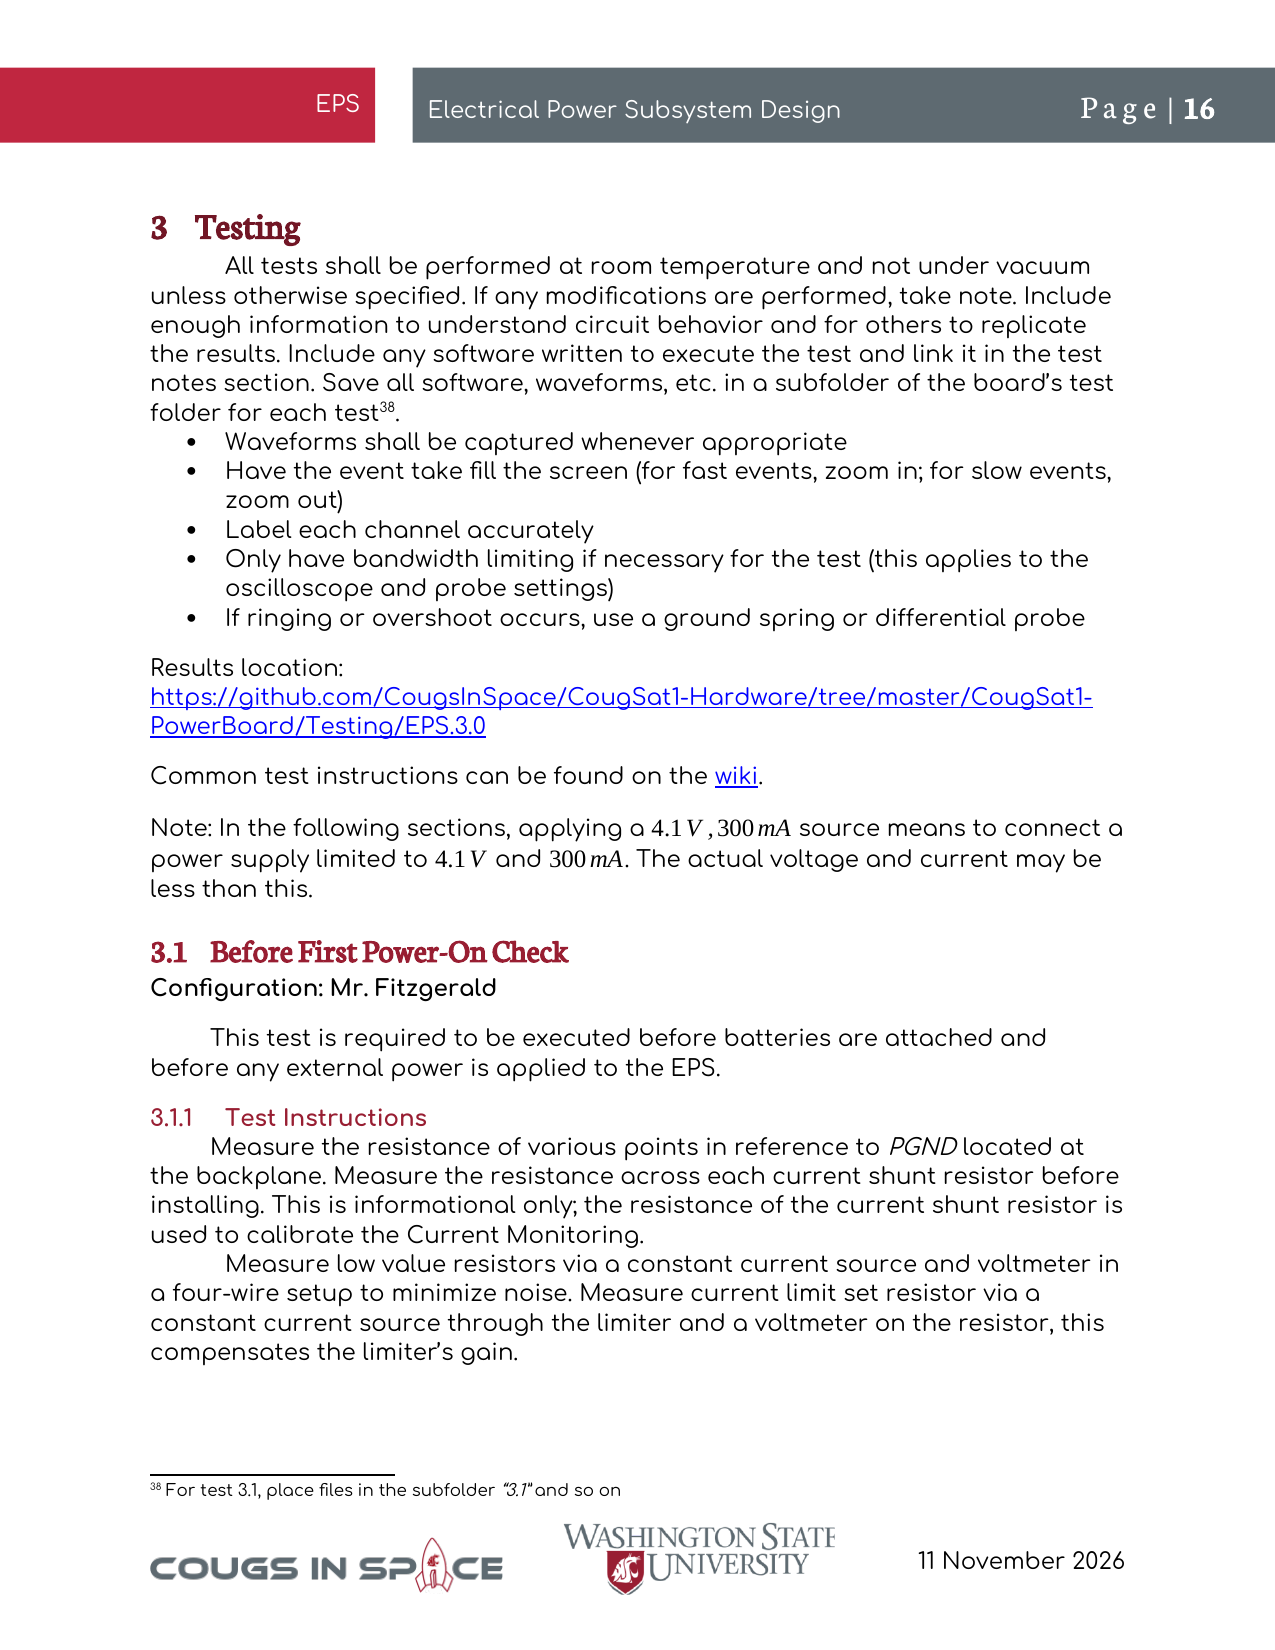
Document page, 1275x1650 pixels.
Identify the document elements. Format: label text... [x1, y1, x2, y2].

text Common test instructions can be found on the wiki. [150, 764, 1125, 790]
list Only have bandwidth limiting if necessary for the test (this applies to the oscilloscope and probe settings) [187, 547, 1125, 602]
list If ringing or overshoot occurs, use a ground spring or differential probe [187, 606, 1125, 631]
text Measure low value resistors via a constant current source and voltmeter in a four-wire setup to minimize noise. Measure current limit set resistor via a constant current source through the limiter and a voltmeter on the resistor, this compensates the limiter’s gain. [150, 1252, 1125, 1366]
text Results location: https://github.com/CougsInSpace/CougSat1-Hardware/tree/master/CougSat1-PowerBoard/Testing/EPS.3.0 [150, 656, 1125, 740]
text Note: In the following sections, applying a source means to connect a power supply limited to and . The actual voltage and current may be less than this. [150, 815, 1125, 903]
subtitle Test Instructions [150, 1106, 1125, 1131]
list Label each channel accurately [187, 518, 1125, 543]
text Configuration: Mr. Fitzgerald [150, 976, 1125, 1001]
picture [150, 1537, 503, 1594]
picture [562, 1522, 835, 1594]
subtitle Testing [150, 200, 1125, 247]
subtitle Before First Power-On Check [150, 927, 1125, 970]
list Have the event take fill the screen (for fast events, zoom in; for slow events, zoom out) [187, 459, 1125, 514]
text This test is required to be executed before batteries are attached and before any external power is applied to the EPS. [150, 1026, 1125, 1081]
list Waveforms shall be captured whenever appropriate [187, 430, 1125, 456]
text Measure the resistance of various points in reference to PGND located at the backplane. Measure the resistance across each current shunt resistor before installing. This is informational only; the resistance of the current shunt resistor is used to calibrate the Current Monitoring. [150, 1135, 1125, 1248]
text All tests shall be performed at room temperature and not under vacuum unless otherwise specified. If any modifications are performed, take note. Include enough information to understand circuit behavior and for others to replicate the results. Include any software written to execute the test and link it in the test notes section. Save all software, waveforms, etc. in a subfolder of the board’s test folder for each test. [150, 254, 1125, 426]
